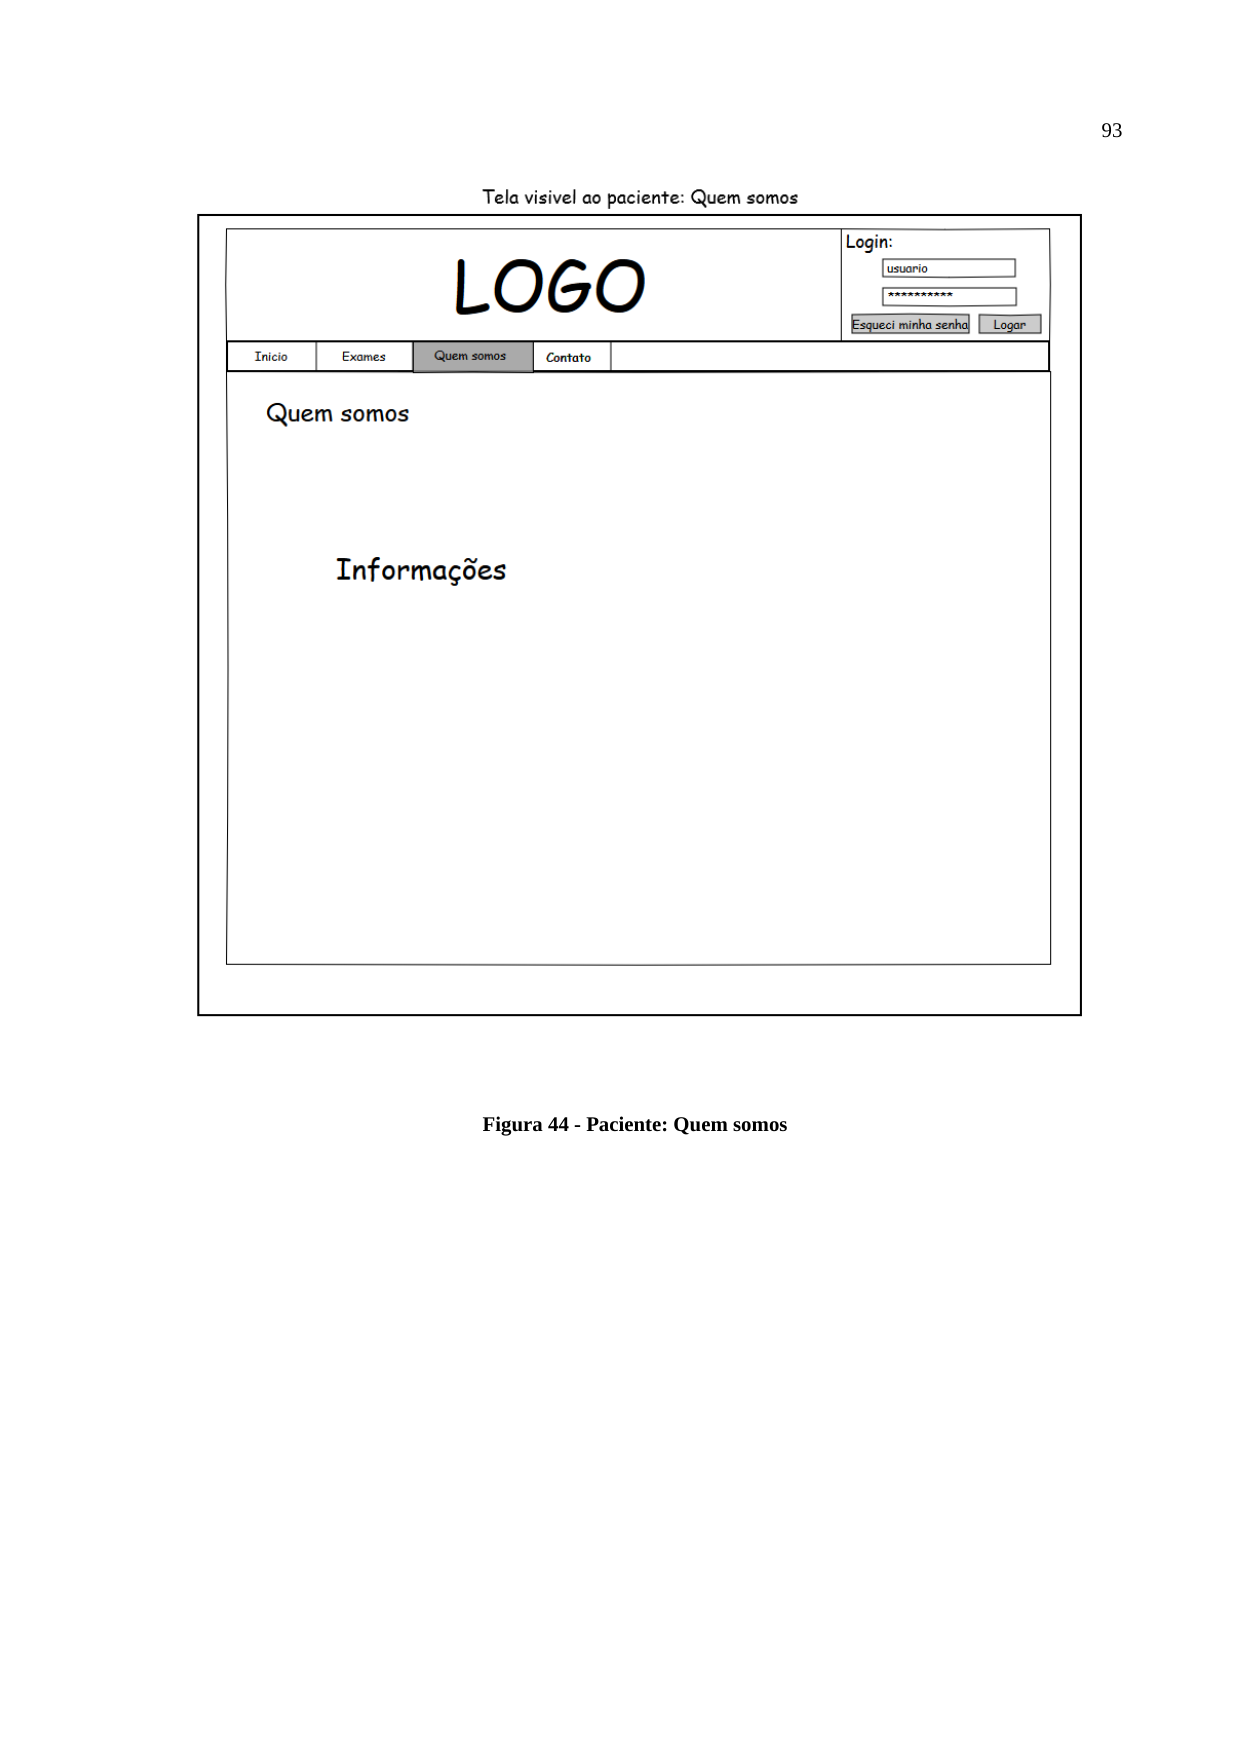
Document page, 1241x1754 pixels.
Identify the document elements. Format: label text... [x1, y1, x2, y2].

picture [148, 177, 1122, 1085]
